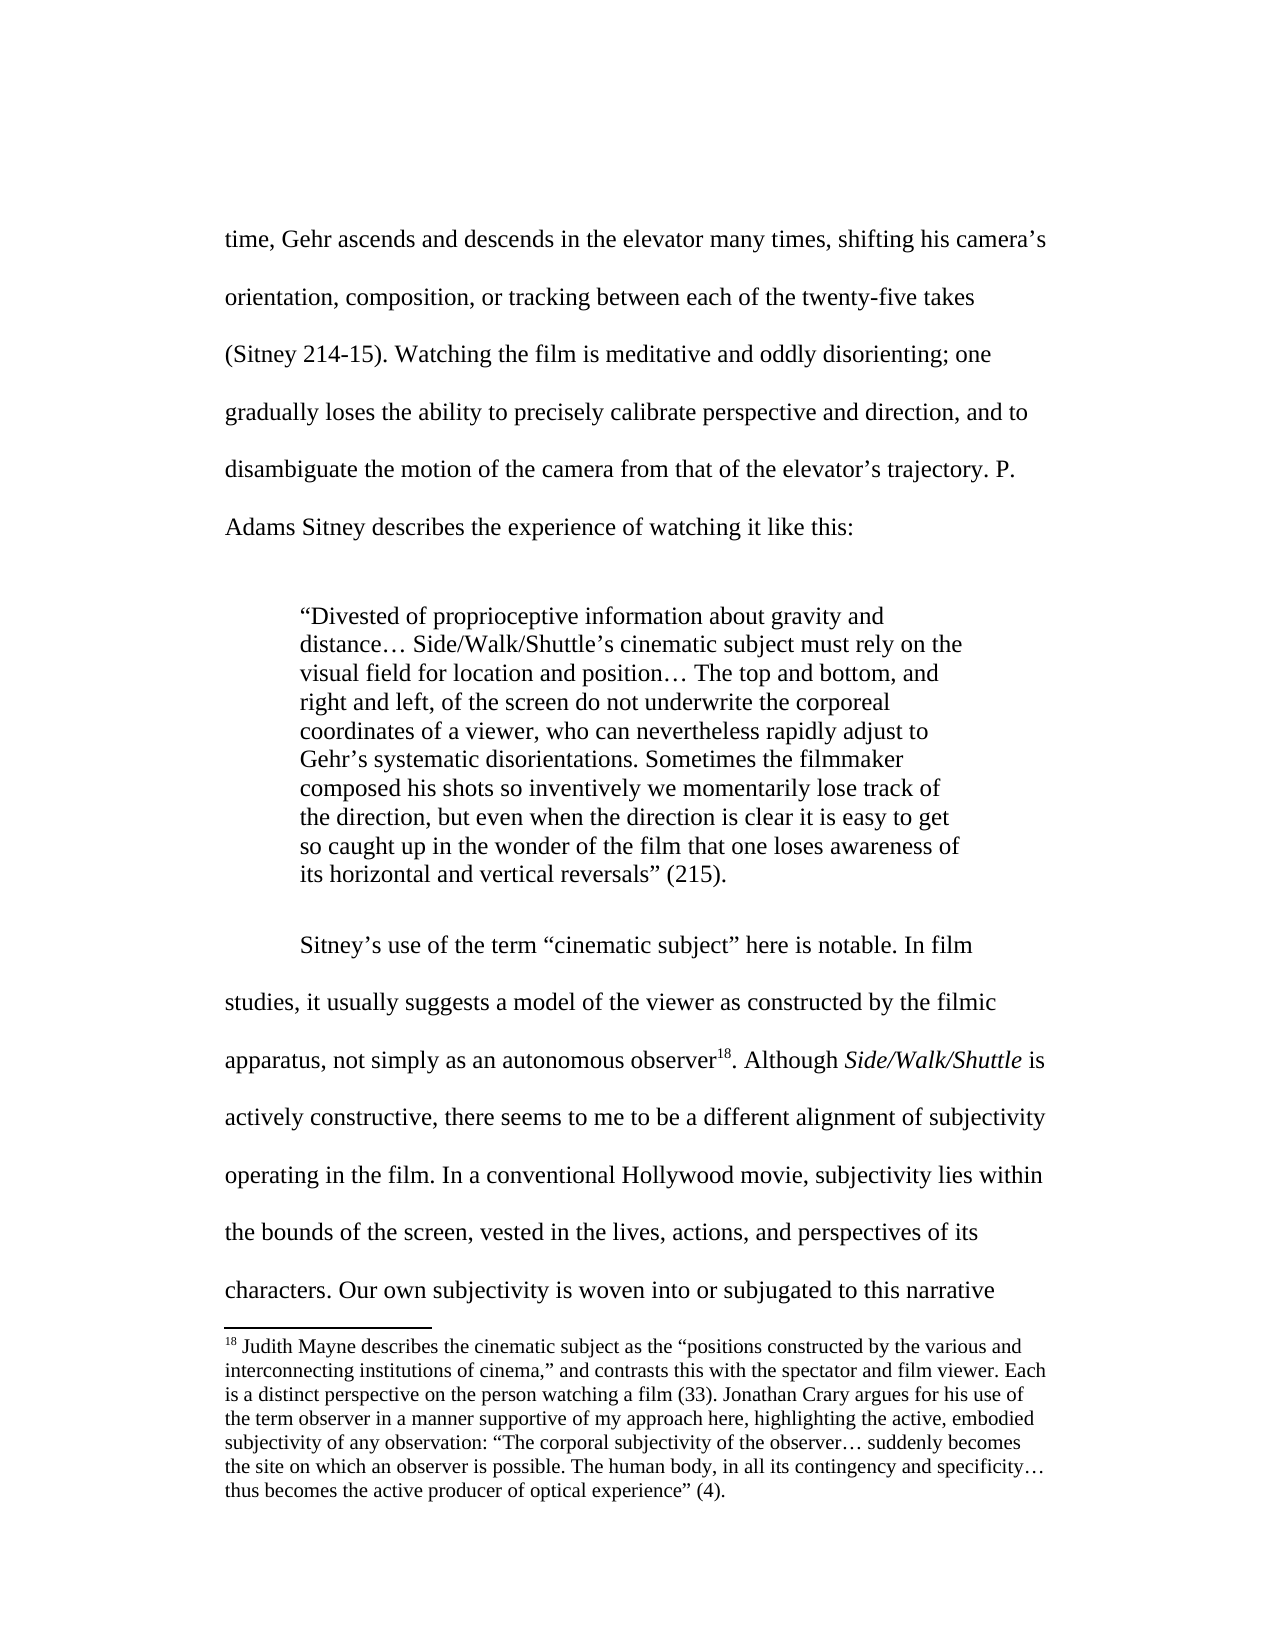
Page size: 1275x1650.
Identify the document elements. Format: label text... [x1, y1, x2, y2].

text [224, 930, 1051, 1304]
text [224, 224, 1051, 541]
text “Divested of proprioceptive information about gravity and distance… Side/Walk/Shuttle’s cinematic subject must rely on the visual field for location and position… The top and bottom, and right and left, of the screen do not underwrite the corporeal coordinates of a viewer, who can nevertheless rapidly adjust to Gehr’s systematic disorientations. Sometimes the filmmaker composed his shots so inventively we momentarily lose track of the direction, but even when the direction is clear it is easy to get so caught up in the wonder of the film that one loses awareness of its horizontal and vertical reversals” (215). [299, 601, 976, 888]
